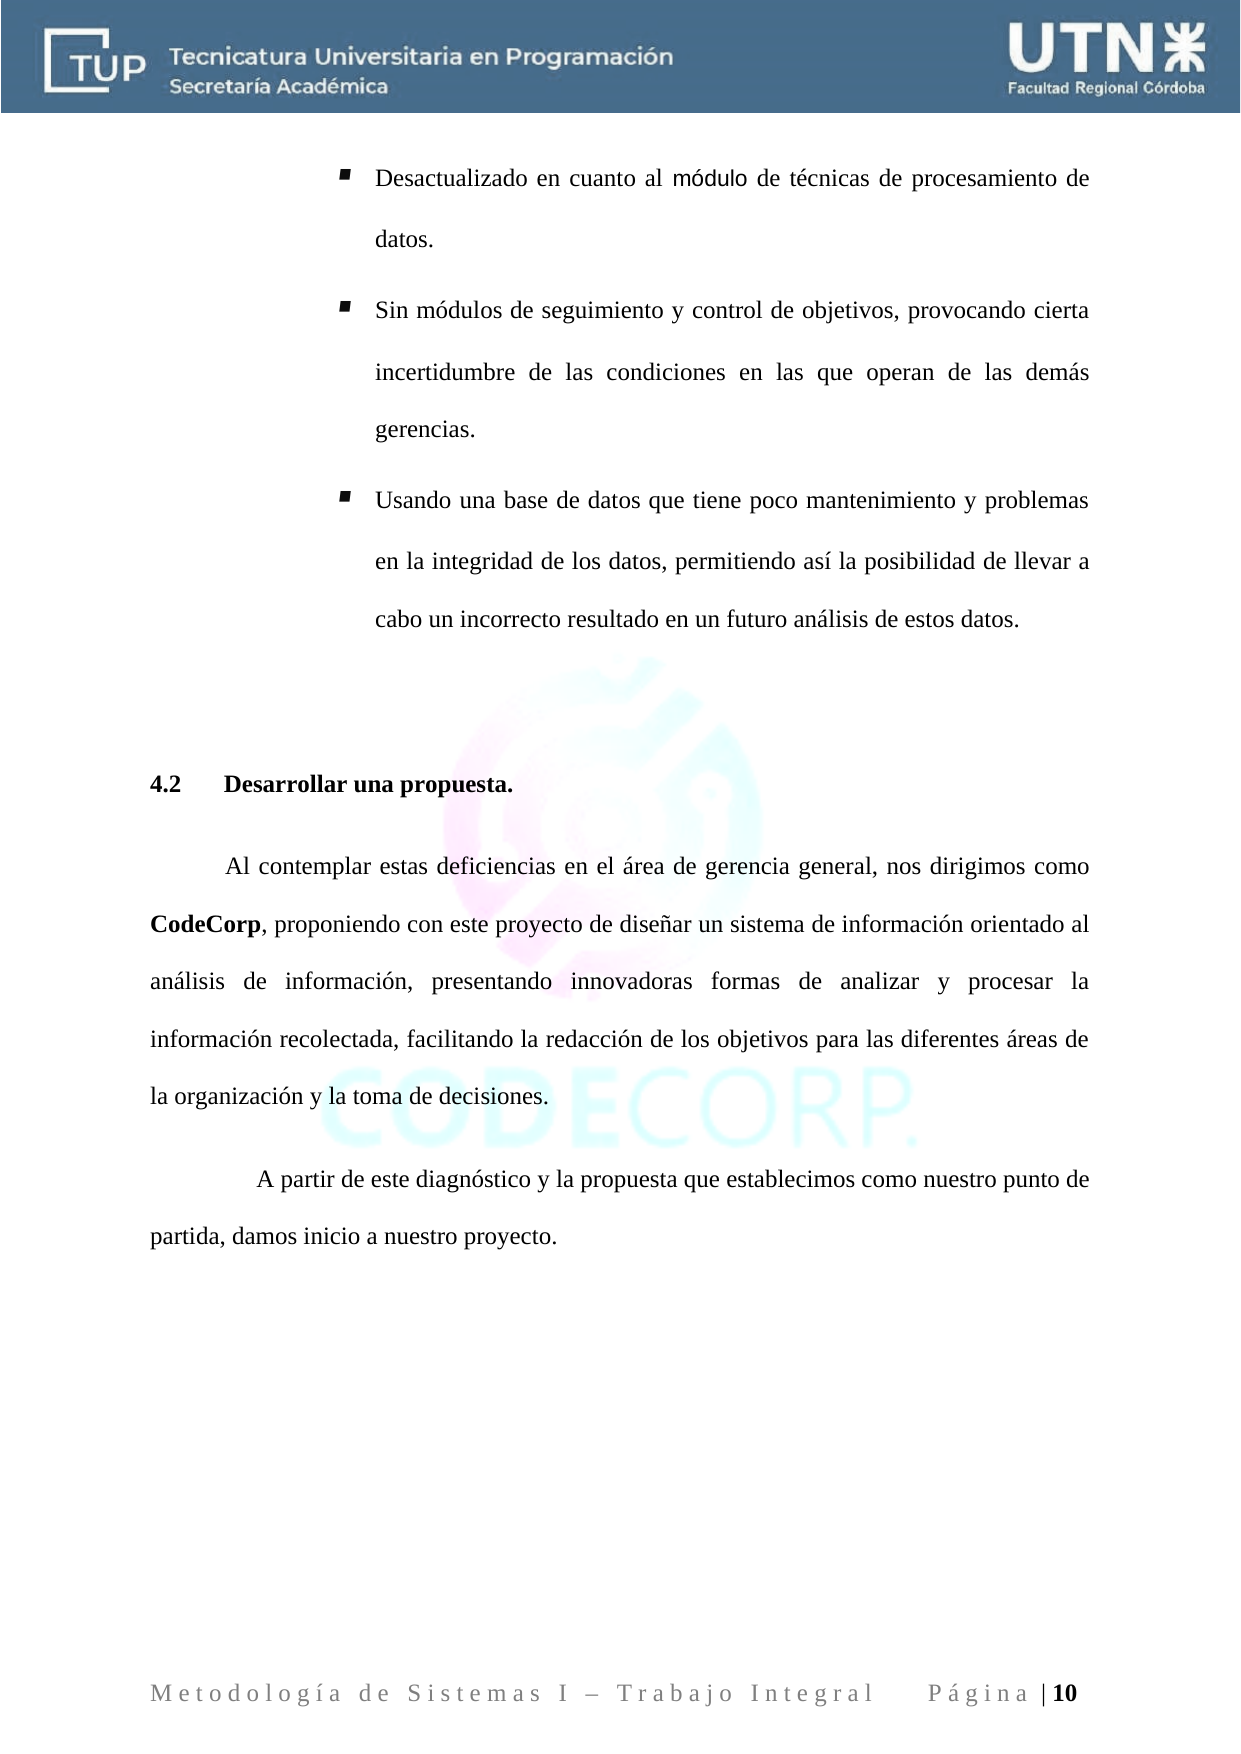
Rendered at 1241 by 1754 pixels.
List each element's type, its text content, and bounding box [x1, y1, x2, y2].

list Usando una base de datos que tiene poco mantenimiento y problemas en la integridad de los datos, permitiendo así la posibilidad de llevar a cabo un incorrecto resultado en un futuro análisis de estos datos. [337, 472, 1090, 632]
picture [1, 0, 1241, 113]
list Sin módulos de seguimiento y control de objetivos, provocando cierta incertidumbre de las condiciones en las que operan de las demás gerencias. [337, 282, 1090, 443]
subtitle Desarrollar una propuesta. [150, 769, 1090, 797]
text Al contemplar estas deficiencias en el área de gerencia general, nos dirigimos como CodeCorp, proponiendo con este proyecto de diseñar un sistema de información orientado al análisis de información, presentando innovadoras formas de analizar y procesar la información recolectada, facilitando la redacción de los objetivos para las diferentes áreas de la organización y la toma de decisiones. [150, 851, 1090, 1110]
list Desactualizado en cuanto al módulo de técnicas de procesamiento de datos. [337, 150, 1090, 253]
text A partir de este diagnóstico y la propuesta que establecimos como nuestro punto de partida, damos inicio a nuestro proyecto. [150, 1164, 1090, 1250]
